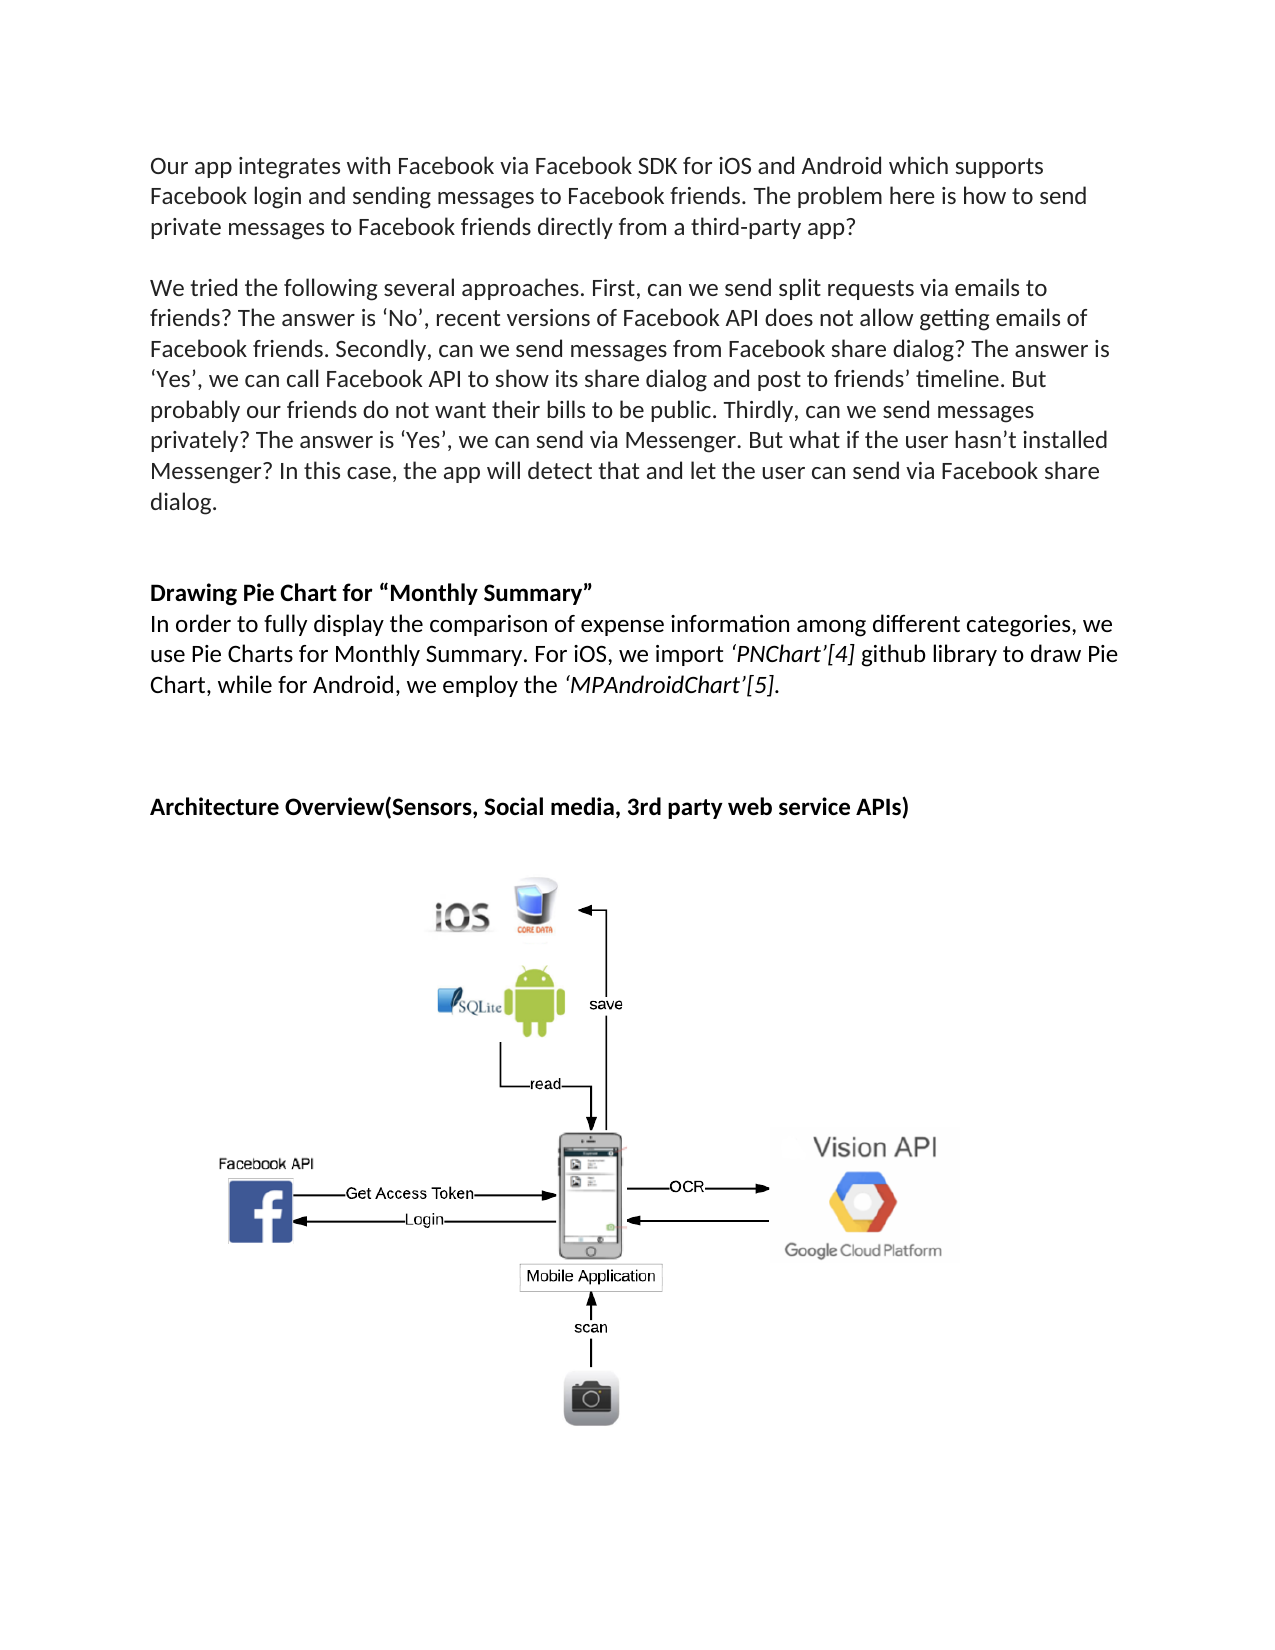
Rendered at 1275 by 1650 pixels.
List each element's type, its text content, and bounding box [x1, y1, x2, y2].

text Our app integrates with Facebook via Facebook SDK for iOS and Android which supports Facebook login and sending messages to Facebook friends. The problem here is how to send private messages to Facebook friends directly from a third-party app? [857, 150, 1125, 242]
text Drawing Pie Chart for “Monthly Summary” [150, 577, 1125, 608]
text We tried the following several approaches. First, can we send split requests via emails to friends? The answer is ‘No’, recent versions of Facebook API does not allow getting emails of Facebook friends. Secondly, can we send messages from Facebook share dialog? The answer is ‘Yes’, we can call Facebook API to show its share dialog and post to friends’ timeline. But probably our friends do not want their bills to be public. Thirdly, can we send messages privately? The answer is ‘Yes’, we can send via Messenger. But what if the user hasn’t installed Messenger? In this case, the app will detect that and let the user can send via Facebook share dialog. [218, 272, 1125, 516]
text In order to fully display the comparison of expense information among different categories, we use Pie Charts for Monthly Summary. For iOS, we import ‘PNChart’[4] github library to draw Pie Chart, while for Android, we employ the ‘MPAndroidChart’[5]. [150, 608, 1125, 699]
text Architecture Overview(Sensors, Social media, 3rd party web service APIs) [150, 791, 1125, 821]
picture [150, 821, 1029, 1475]
